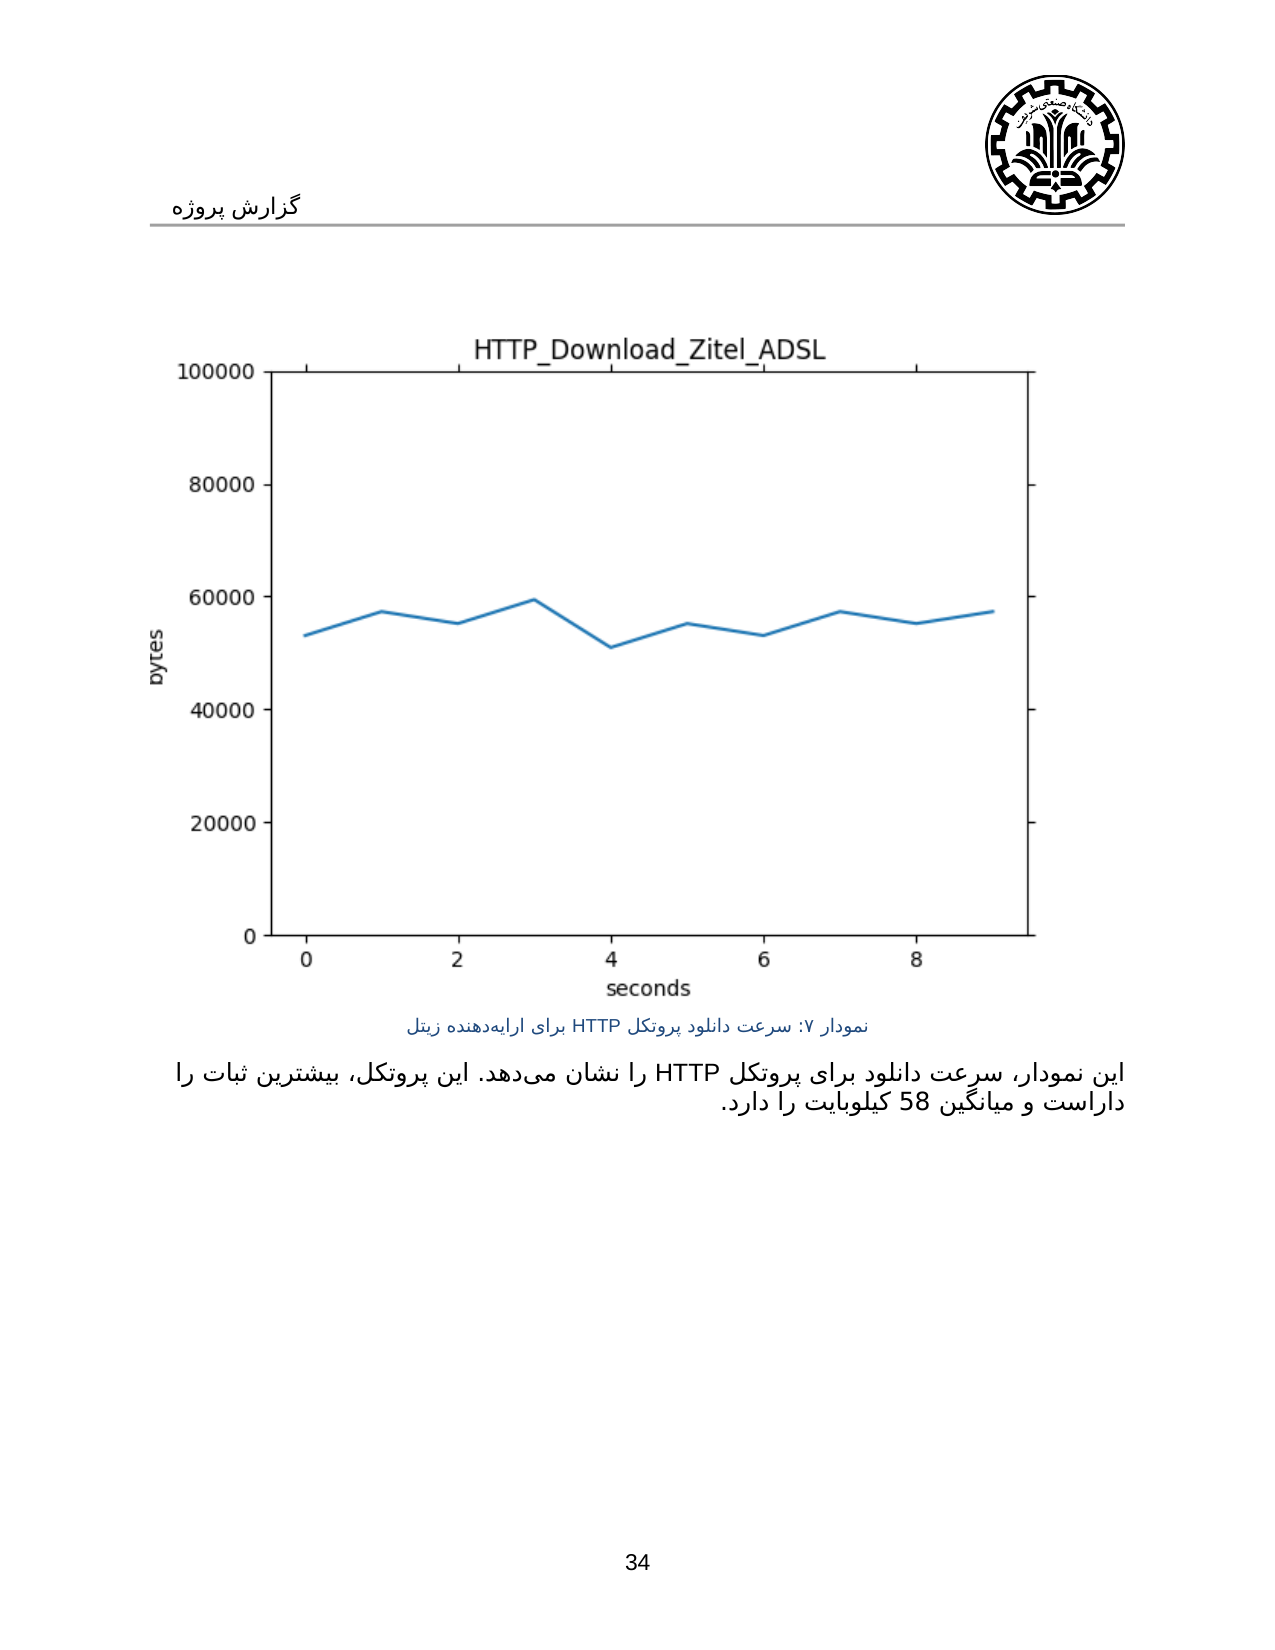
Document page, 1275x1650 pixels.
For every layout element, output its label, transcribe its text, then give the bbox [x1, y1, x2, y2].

text این نمودار، سرعت دانلود برای پروتکل HTTP را نشان می‌دهد. این پروتکل، بیشترین ثبات را داراست و میانگین 58 کیلوبایت را دارد. [150, 1058, 1125, 1117]
picture [985, 75, 1125, 215]
text نمودار ۷: سرعت دانلود پروتکل HTTP برای ارایه‌دهنده زیتل [150, 1016, 1125, 1037]
picture [150, 283, 1125, 1016]
